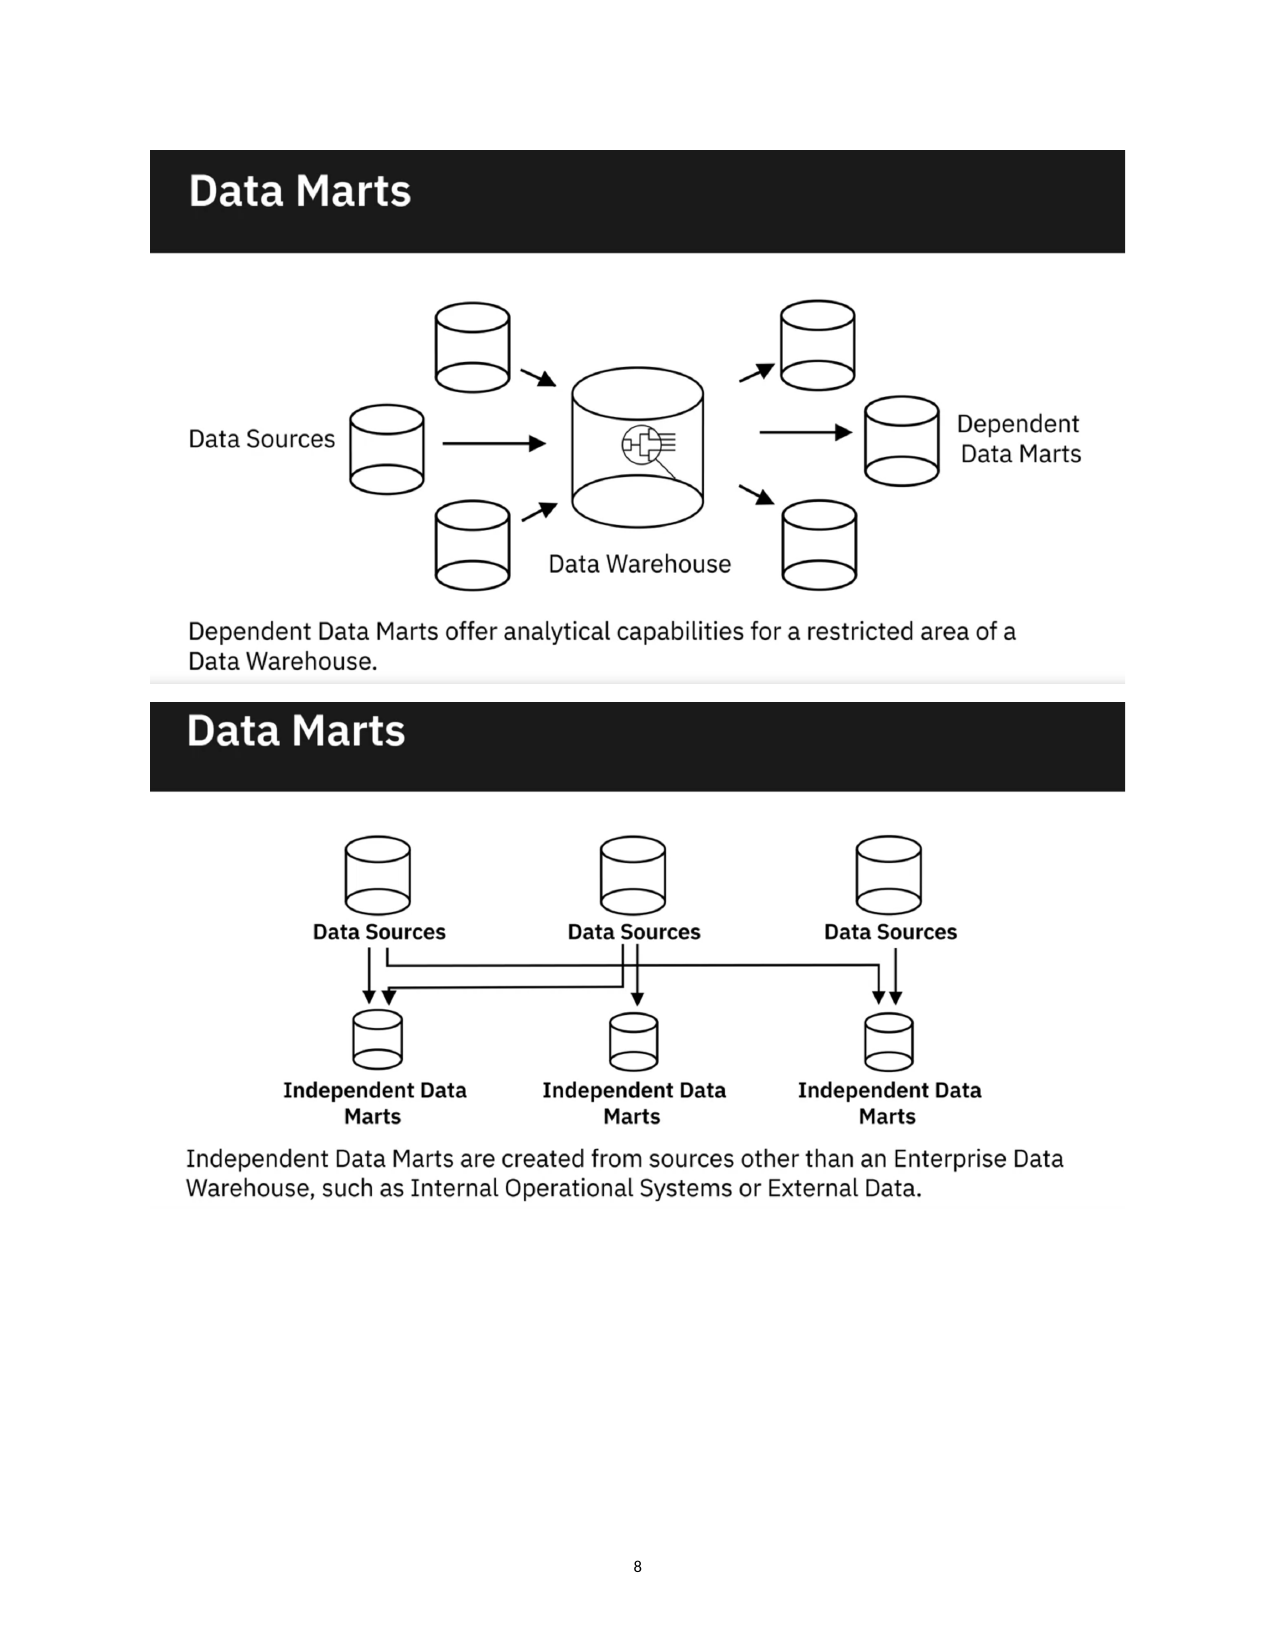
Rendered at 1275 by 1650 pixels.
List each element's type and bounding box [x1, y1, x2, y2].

picture [150, 150, 1125, 684]
picture [150, 702, 1125, 1209]
